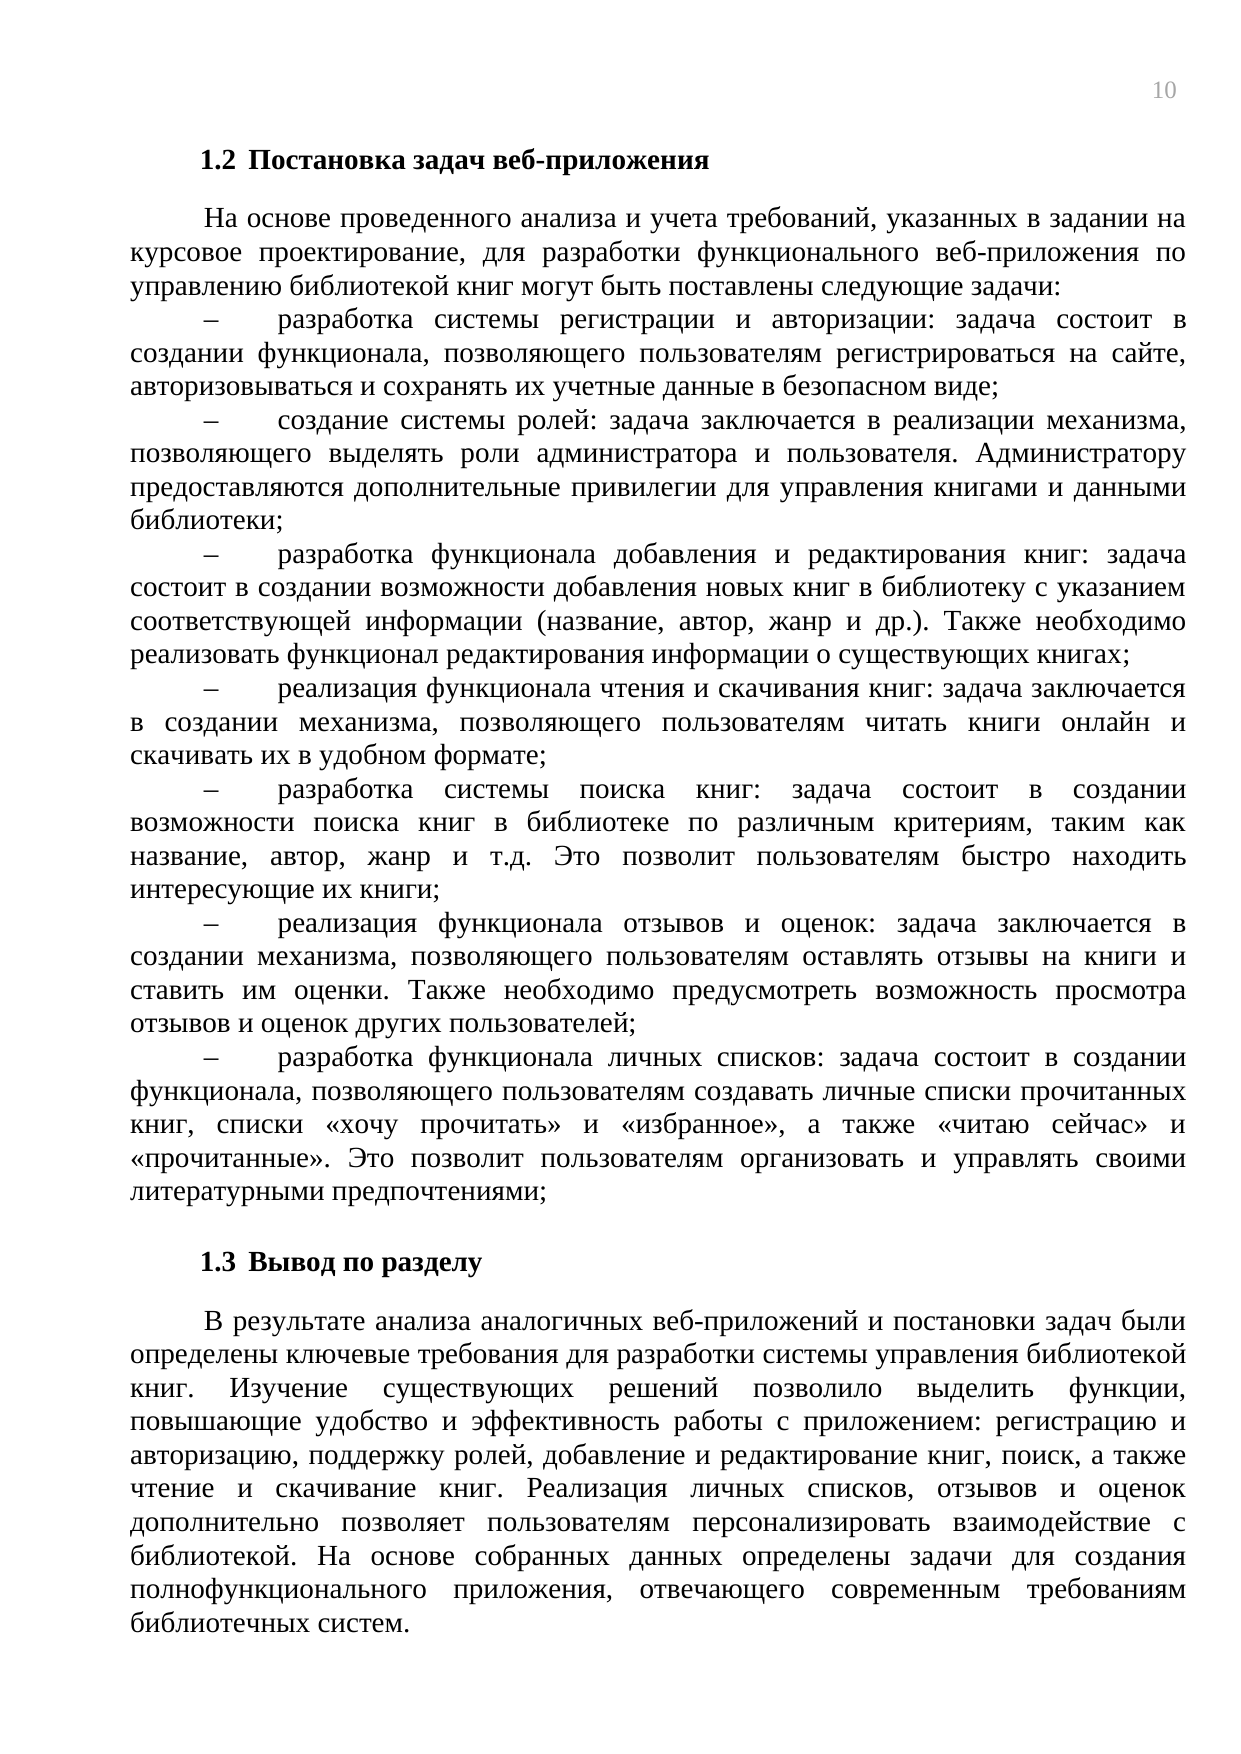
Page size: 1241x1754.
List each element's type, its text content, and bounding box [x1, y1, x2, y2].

list создание системы ролей: задача заключается в реализации механизма, позволяющего выделять роли администратора и пользователя. Администратору предоставляются дополнительные привилегии для управления книгами и данными библиотеки; [130, 402, 1187, 536]
list разработка функционала личных списков: задача состоит в создании функционала, позволяющего пользователям создавать личные списки прочитанных книг, списки «хочу прочитать» и «избранное», а также «читаю сейчас» и «прочитанные». Это позволит пользователям организовать и управлять своими литературными предпочтениями; [130, 1039, 1187, 1207]
list разработка функционала добавления и редактирования книг: задача состоит в создании возможности добавления новых книг в библиотеку с указанием соответствующей информации (название, автор, жанр и др.). Также необходимо реализовать функционал редактирования информации о существующих книгах; [130, 536, 1187, 670]
list реализация функционала чтения и скачивания книг: задача заключается в создании механизма, позволяющего пользователям читать книги онлайн и скачивать их в удобном формате; [130, 670, 1187, 771]
list разработка системы поиска книг: задача состоит в создании возможности поиска книг в библиотеке по различным критериям, таким как название, автор, жанр и т.д. Это позволит пользователям быстро находить интересующие их книги; [130, 771, 1187, 905]
list разработка системы регистрации и авторизации: задача состоит в создании функционала, позволяющего пользователям регистрироваться на сайте, авторизовываться и сохранять их учетные данные в безопасном виде; [130, 301, 1187, 402]
text На основе проведенного анализа и учета требований, указанных в задании на курсовое проектирование, для разработки функционального веб-приложения по управлению библиотекой книг могут быть поставлены следующие задачи: [130, 201, 1187, 301]
subtitle Вывод по разделу [199, 1244, 1187, 1278]
text В результате анализа аналогичных веб-приложений и постановки задач были определены ключевые требования для разработки системы управления библиотекой книг. Изучение существующих решений позволило выделить функции, повышающие удобство и эффективность работы с приложением: регистрацию и авторизацию, поддержку ролей, добавление и редактирование книг, поиск, а также чтение и скачивание книг. Реализация личных списков, отзывов и оценок дополнительно позволяет пользователям персонализировать взаимодействие с библиотекой. На основе собранных данных определены задачи для создания полнофункционального приложения, отвечающего современным требованиям библиотечных систем. [130, 1303, 1187, 1638]
subtitle Постановка задач веб-приложения [199, 142, 1187, 176]
list реализация функционала отзывов и оценок: задача заключается в создании механизма, позволяющего пользователям оставлять отзывы на книги и ставить им оценки. Также необходимо предусмотреть возможность просмотра отзывов и оценок других пользователей; [130, 905, 1187, 1039]
